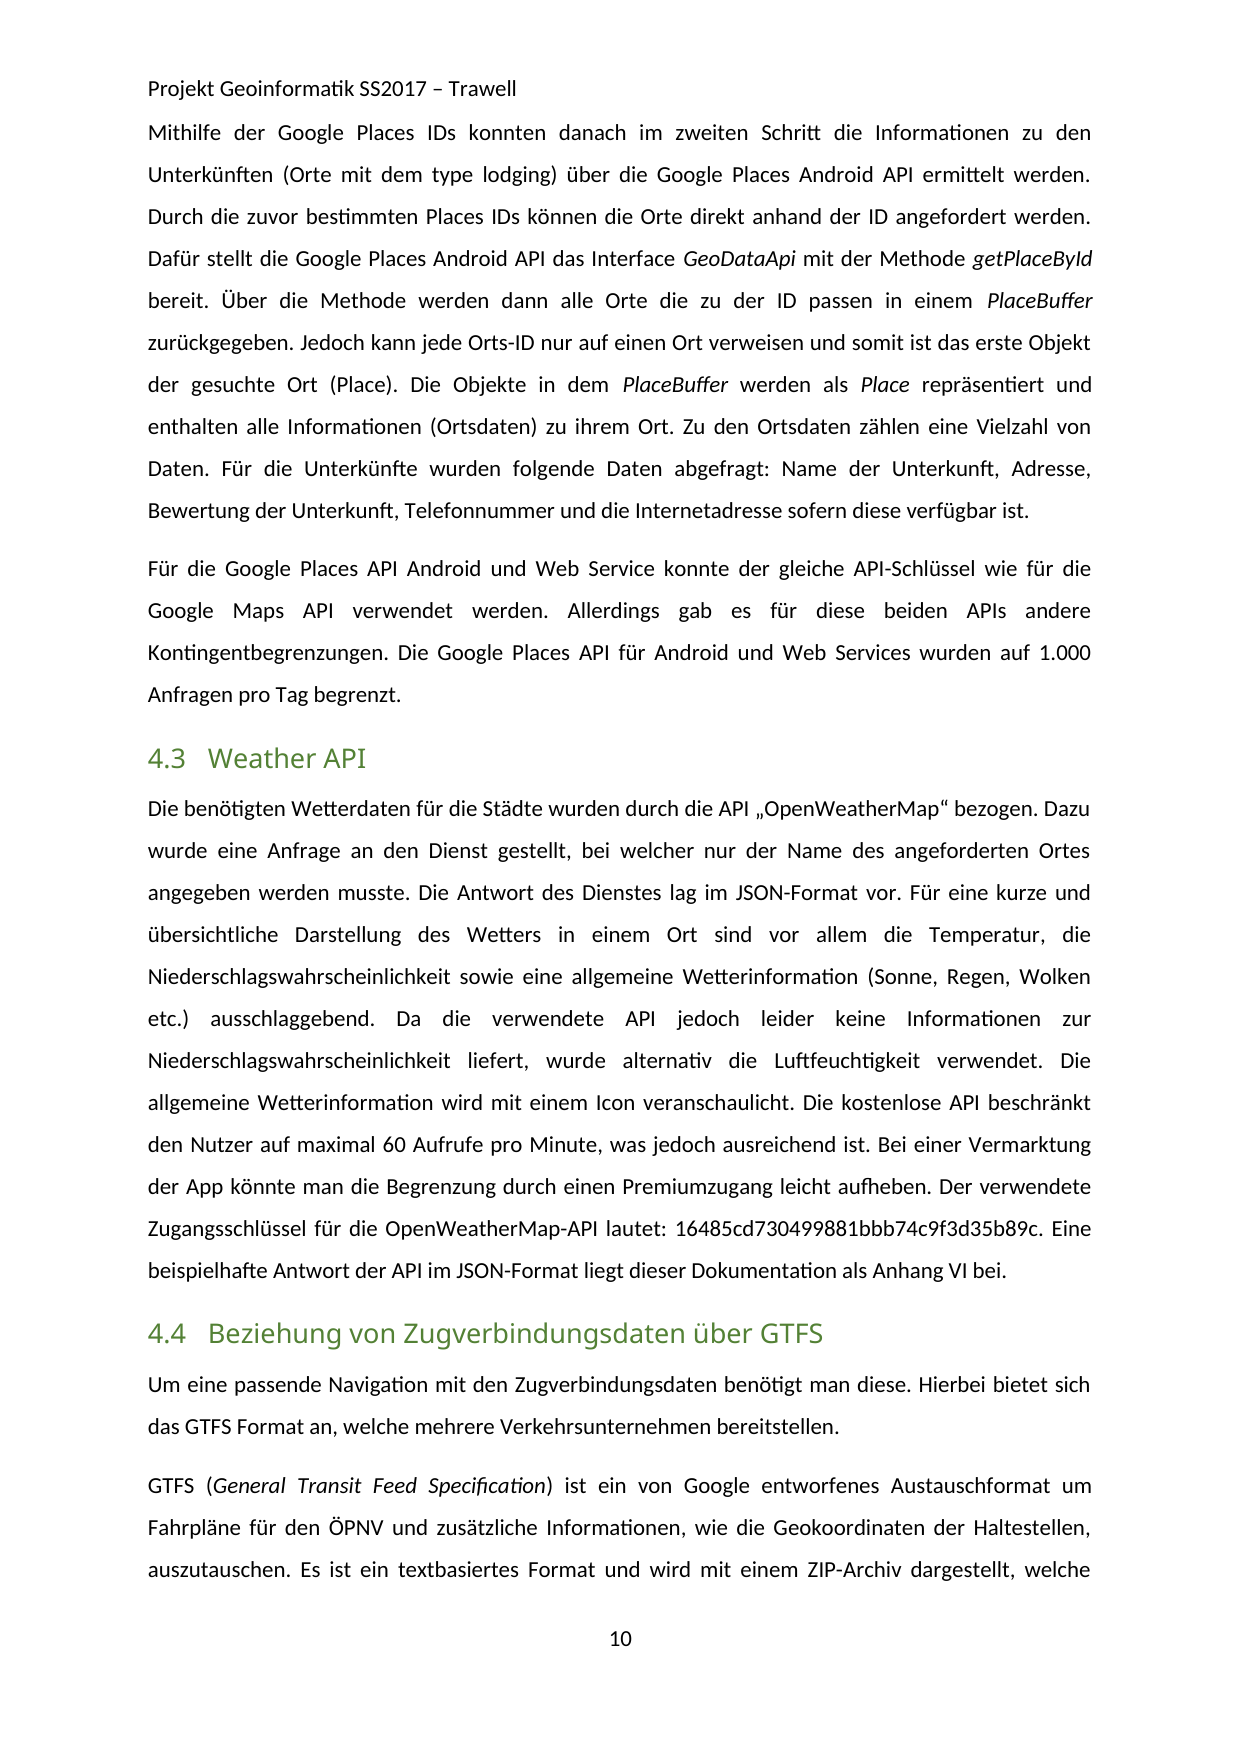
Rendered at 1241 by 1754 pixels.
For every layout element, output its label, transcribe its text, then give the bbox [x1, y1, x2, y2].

text Mithilfe der Google Places IDs konnten danach im zweiten Schritt die Informationen zu den Unterkünften (Orte mit dem type lodging) über die Google Places Android API ermittelt werden. Durch die zuvor bestimmten Places IDs können die Orte direkt anhand der ID angefordert werden. Dafür stellt die Google Places Android API das Interface GeoDataApi mit der Methode getPlaceById bereit. Über die Methode werden dann alle Orte die zu der ID passen in einem PlaceBuffer zurückgegeben. Jedoch kann jede Orts-ID nur auf einen Ort verweisen und somit ist das erste Objekt der gesuchte Ort (Place). Die Objekte in dem PlaceBuffer werden als Place repräsentiert und enthalten alle Informationen (Ortsdaten) zu ihrem Ort. Zu den Ortsdaten zählen eine Vielzahl von Daten. Für die Unterkünfte wurden folgende Daten abgefragt: Name der Unterkunft, Adresse, Bewertung der Unterkunft, Telefonnummer und die Internetadresse sofern diese verfügbar ist. [148, 118, 1093, 524]
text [148, 1471, 1093, 1583]
subtitle Weather API [148, 739, 1093, 776]
text Die benötigten Wetterdaten für die Städte wurden durch die API „OpenWeatherMap“ bezogen. Dazu wurde eine Anfrage an den Dienst gestellt, bei welcher nur der Name des angeforderten Ortes angegeben werden musste. Die Antwort des Dienstes lag im JSON-Format vor. Für eine kurze und übersichtliche Darstellung des Wetters in einem Ort sind vor allem die Temperatur, die Niederschlagswahrscheinlichkeit sowie eine allgemeine Wetterinformation (Sonne, Regen, Wolken etc.) ausschlaggebend. Da die verwendete API jedoch leider keine Informationen zur Niederschlagswahrscheinlichkeit liefert, wurde alternativ die Luftfeuchtigkeit verwendet. Die allgemeine Wetterinformation wird mit einem Icon veranschaulicht. Die kostenlose API beschränkt den Nutzer auf maximal 60 Aufrufe pro Minute, was jedoch ausreichend ist. Bei einer Vermarktung der App könnte man die Begrenzung durch einen Premiumzugang leicht aufheben. Der verwendete Zugangsschlüssel für die OpenWeatherMap-API lautet: 16485cd730499881bbb74c9f3d35b89c. Eine beispielhafte Antwort der API im JSON-Format liegt dieser Dokumentation als Anhang VI bei. [148, 794, 1093, 1284]
text Um eine passende Navigation mit den Zugverbindungsdaten benötigt man diese. Hierbei bietet sich das GTFS Format an, welche mehrere Verkehrsunternehmen bereitstellen. [148, 1370, 1093, 1440]
subtitle Beziehung von Zugverbindungsdaten über GTFS [148, 1315, 1093, 1352]
text Für die Google Places API Android und Web Service konnte der gleiche API-Schlüssel wie für die Google Maps API verwendet werden. Allerdings gab es für diese beiden APIs andere Kontingentbegrenzungen. Die Google Places API für Android und Web Services wurden auf 1.000 Anfragen pro Tag begrenzt. [148, 554, 1093, 708]
